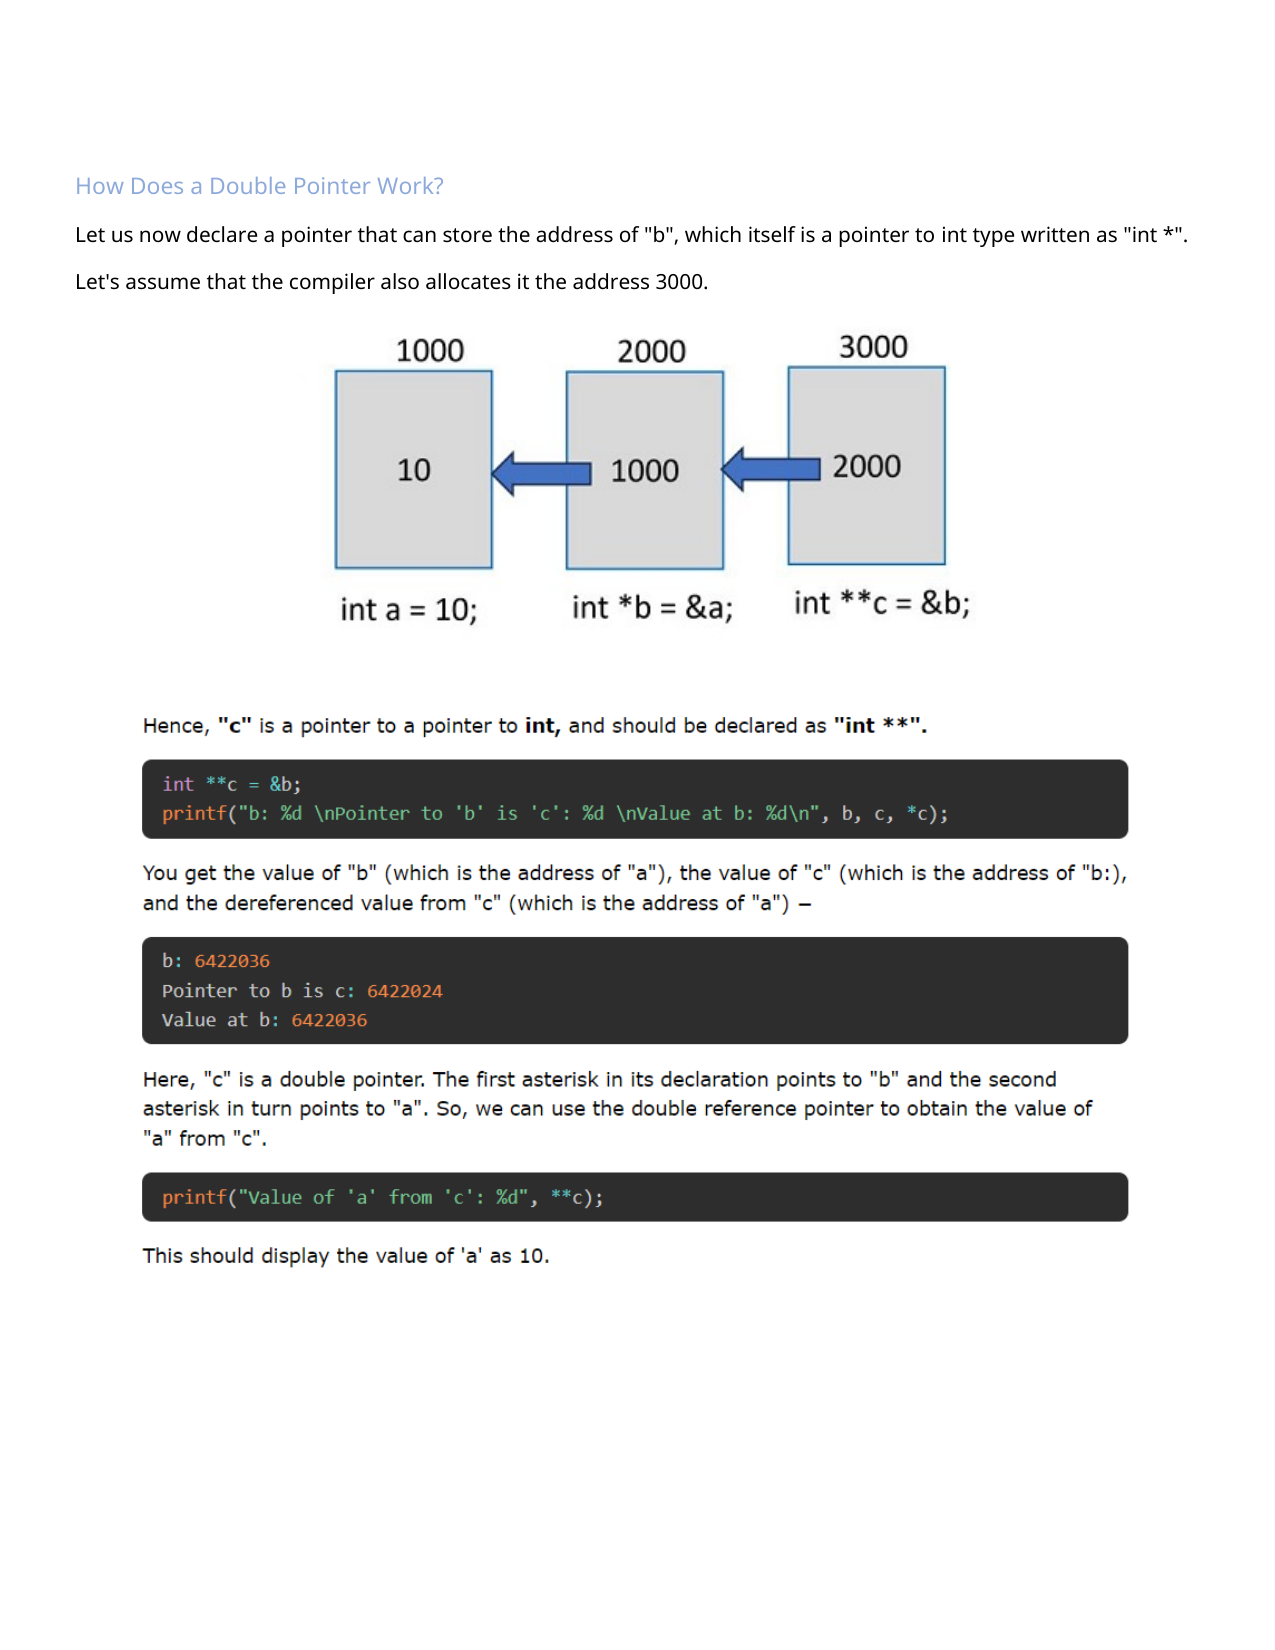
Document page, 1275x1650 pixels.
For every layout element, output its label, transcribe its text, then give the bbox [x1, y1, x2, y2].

picture [131, 753, 1144, 1320]
subtitle How Does a Double Pointer Work? [75, 217, 1200, 248]
text Let's assume that the compiler also allocates it the address 3000. [75, 314, 1200, 343]
picture [75, 361, 1200, 688]
text Let us now declare a pointer that can store the address of "b", which itself is a pointer to int type written as "int *". [75, 267, 1200, 296]
